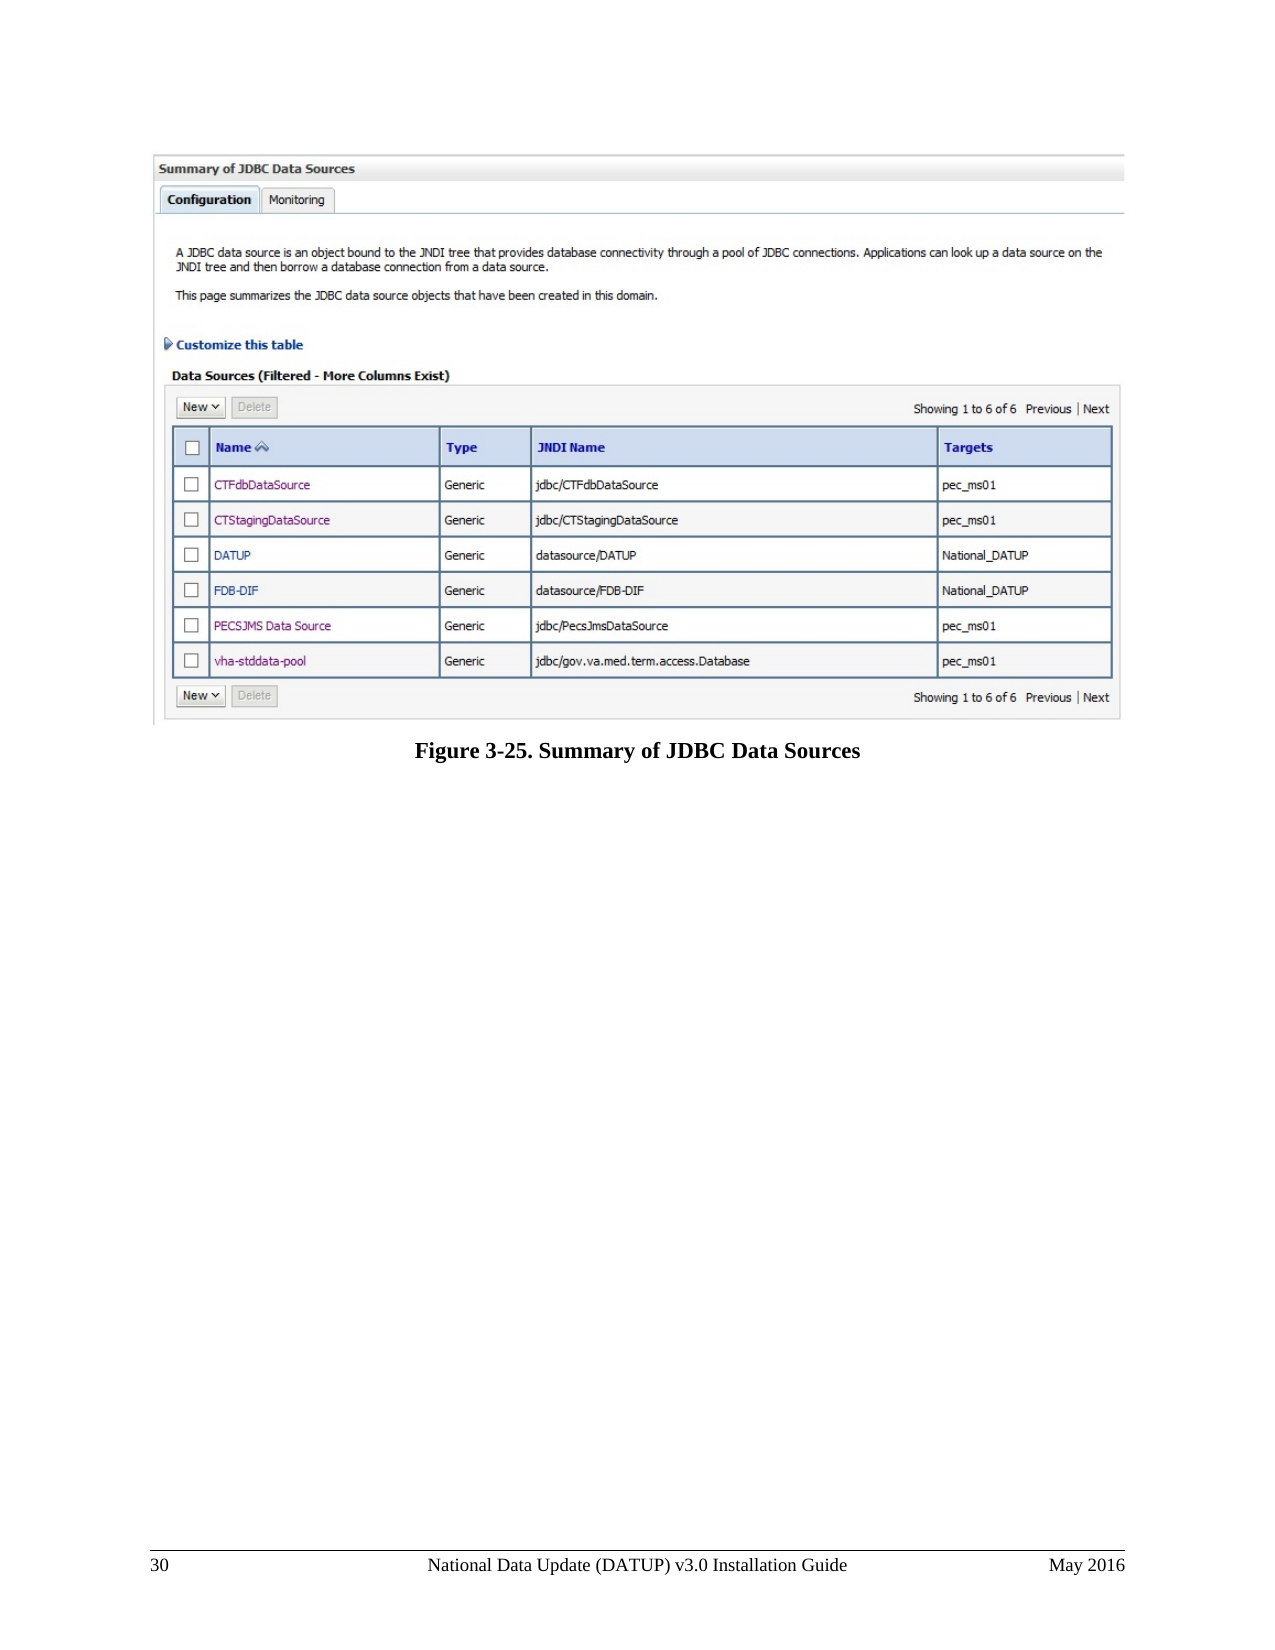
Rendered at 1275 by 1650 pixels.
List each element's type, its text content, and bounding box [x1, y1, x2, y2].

picture [150, 150, 1125, 725]
